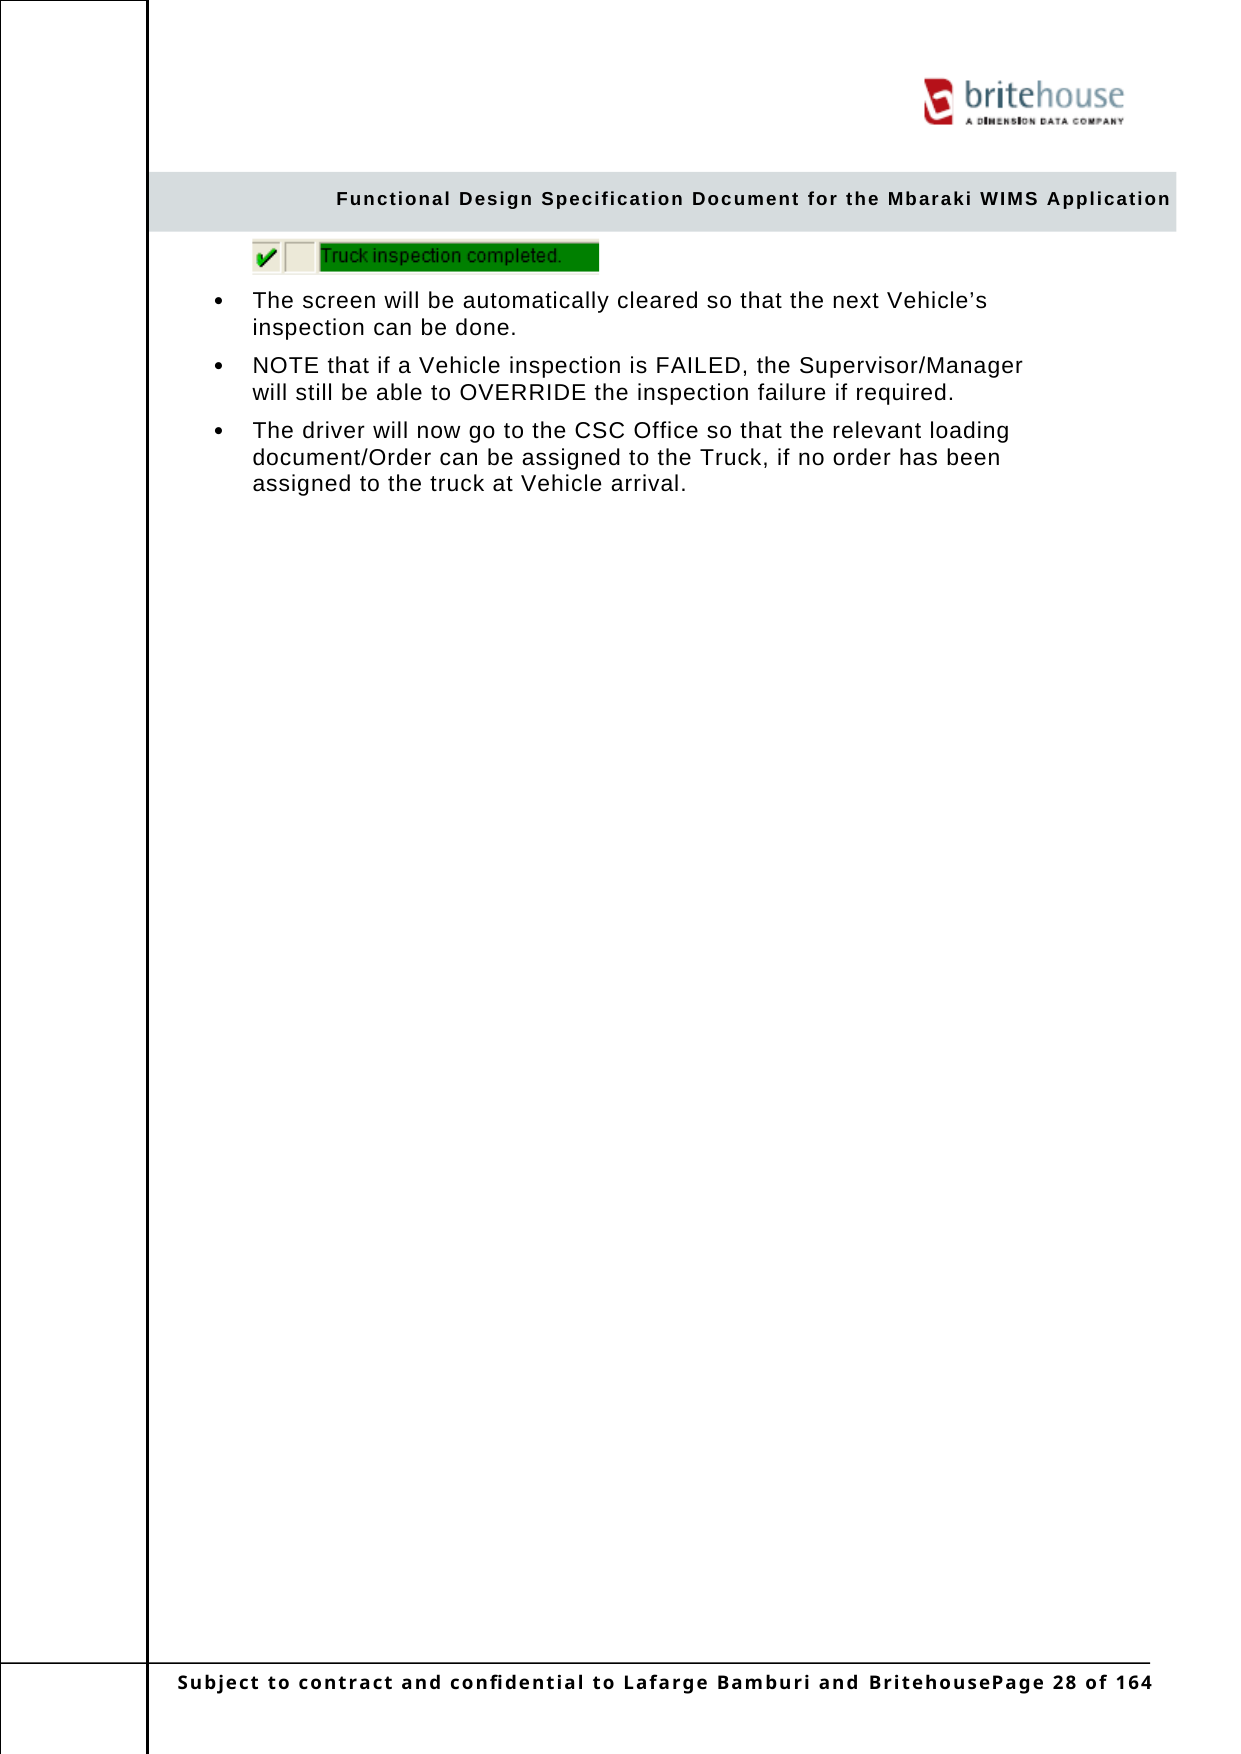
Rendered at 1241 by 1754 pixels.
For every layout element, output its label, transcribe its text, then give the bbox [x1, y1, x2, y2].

list The screen will be automatically cleared so that the next Vehicle’s inspection can be done. [215, 287, 1063, 340]
list The driver will now go to the CSC Office so that the relevant loading document/Order can be assigned to the Truck, if no order has been assigned to the truck at Vehicle arrival. [215, 417, 1063, 497]
list NOTE that if a Vehicle inspection is FAILED, the Supervisor/Manager will still be able to OVERRIDE the inspection failure if required. [215, 352, 1063, 405]
picture [908, 58, 1144, 140]
picture [252, 236, 600, 275]
